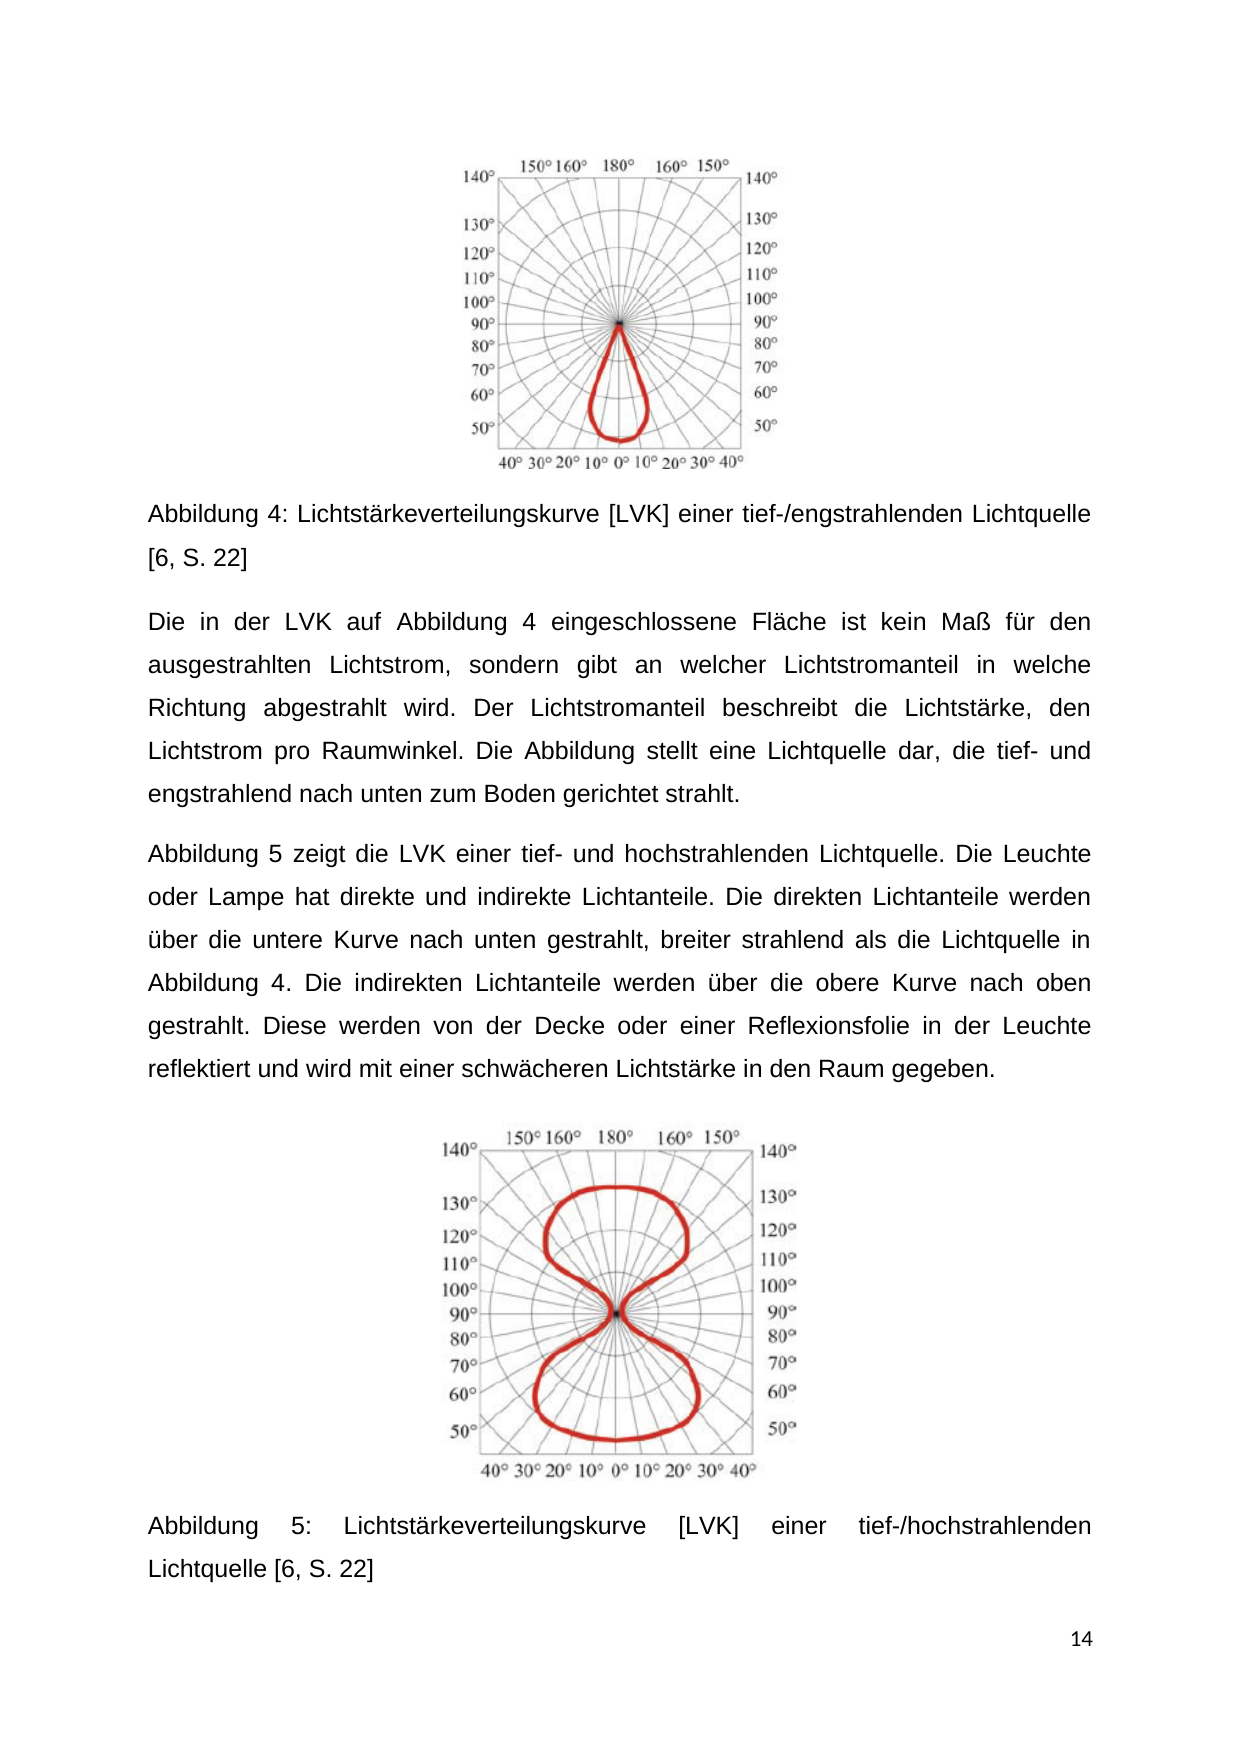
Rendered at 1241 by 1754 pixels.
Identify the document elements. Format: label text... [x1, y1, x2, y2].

picture [424, 1114, 817, 1481]
text Abbildung 5 zeigt die LVK einer tief- und hochstrahlenden Lichtquelle. Die Leuchte oder Lampe hat direkte und indirekte Lichtanteile. Die direkten Lichtanteile werden über die untere Kurve nach unten gestrahlt, breiter strahlend als die Lichtquelle in Abbildung 4. Die indirekten Lichtanteile werden über die obere Kurve nach oben gestrahlt. Diese werden von der Decke oder einer Reflexionsfolie in der Leuchte reflektiert und wird mit einer schwächeren Lichtstärke in den Raum gegeben. [148, 839, 1093, 1083]
text Abbildung 5: Lichtstärkeverteilungskurve [LVK] einer tief-/hochstrahlenden Lichtquelle [6, S. 22] [148, 1511, 1093, 1583]
text Abbildung 4: Lichtstärkeverteilungskurve [LVK] einer tief-/engstrahlenden Lichtquelle [6, S. 22] [148, 499, 1093, 571]
picture [452, 147, 788, 469]
text Die in der LVK auf Abbildung 4 eingeschlossene Fläche ist kein Maß für den ausgestrahlten Lichtstrom, sondern gibt an welcher Lichtstromanteil in welche Richtung abgestrahlt wird. Der Lichtstromanteil beschreibt die Lichtstärke, den Lichtstrom pro Raumwinkel. Die Abbildung stellt eine Lichtquelle dar, die tief- und engstrahlend nach unten zum Boden gerichtet strahlt. [148, 606, 1093, 808]
